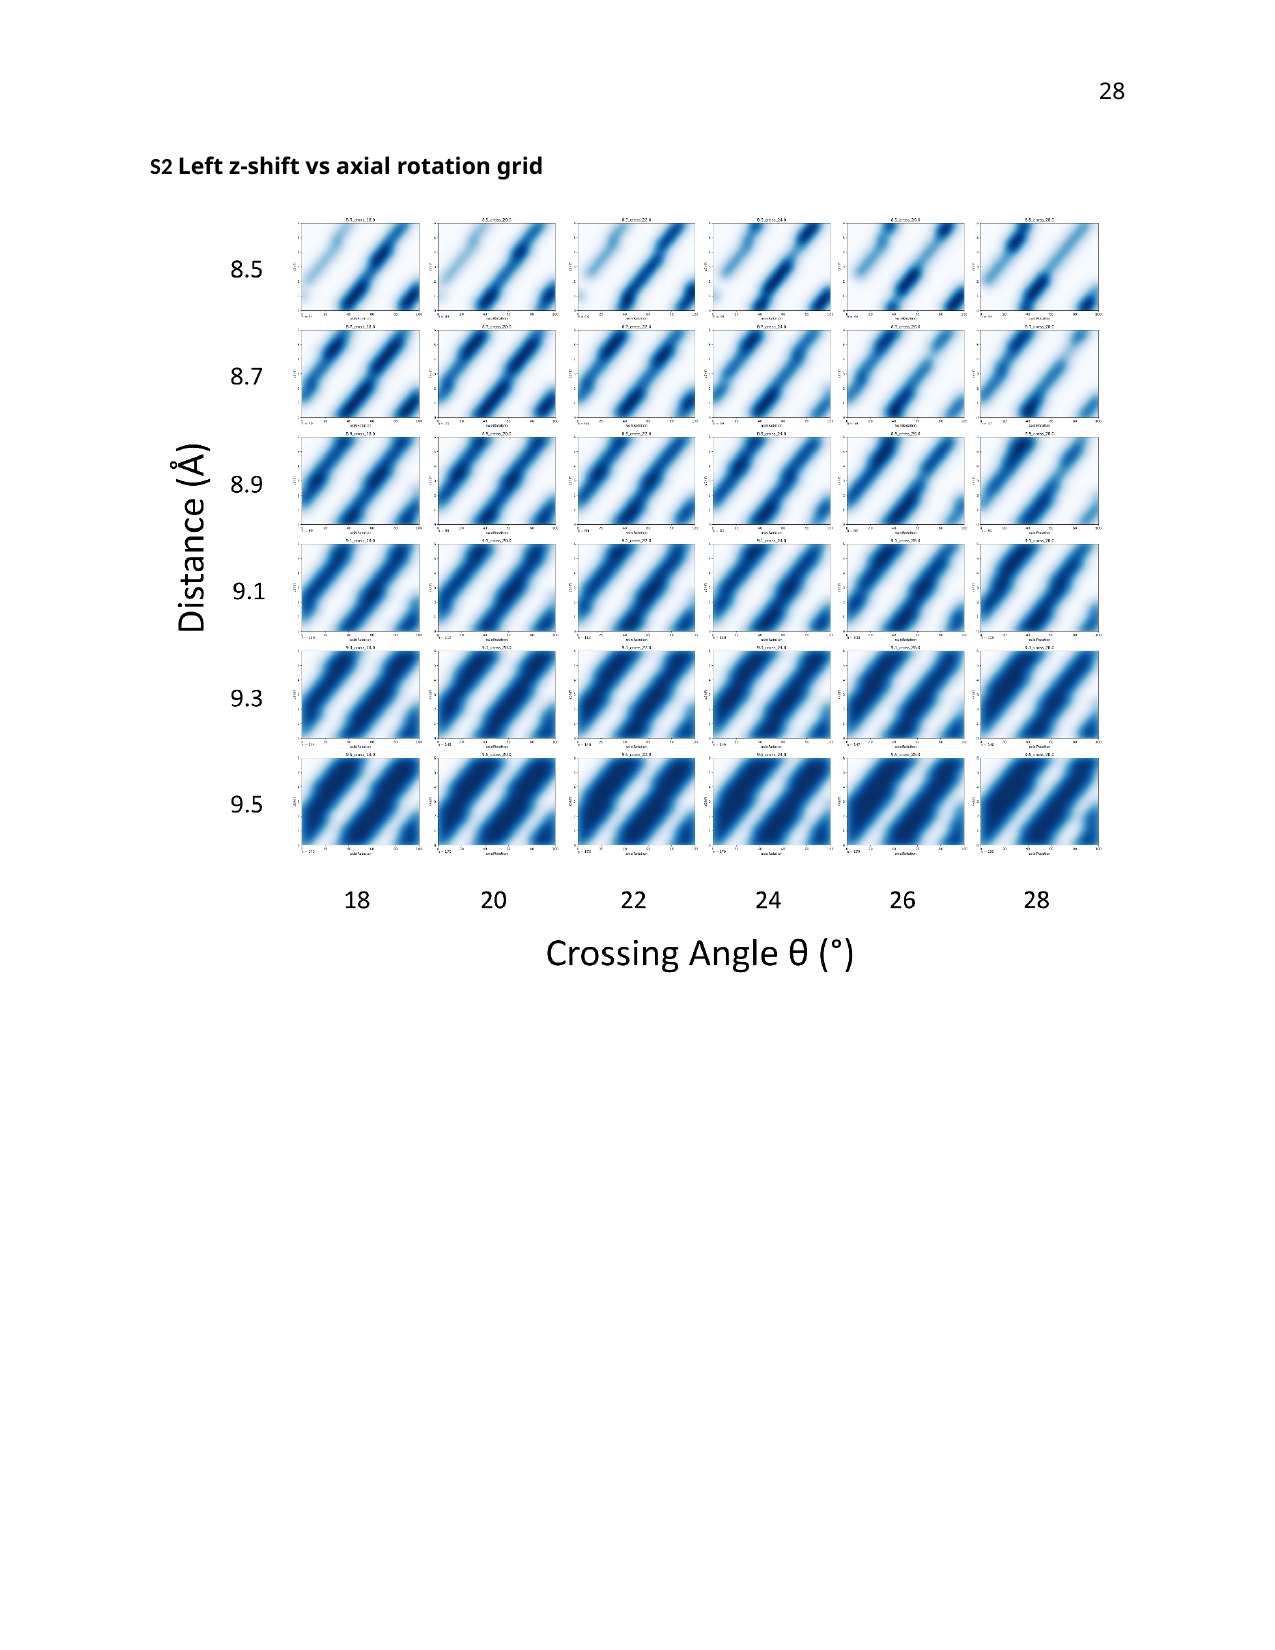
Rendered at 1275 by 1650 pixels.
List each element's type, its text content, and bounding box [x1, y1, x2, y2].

picture [150, 200, 1124, 984]
text S2 Left z-shift vs axial rotation grid [150, 150, 1125, 181]
